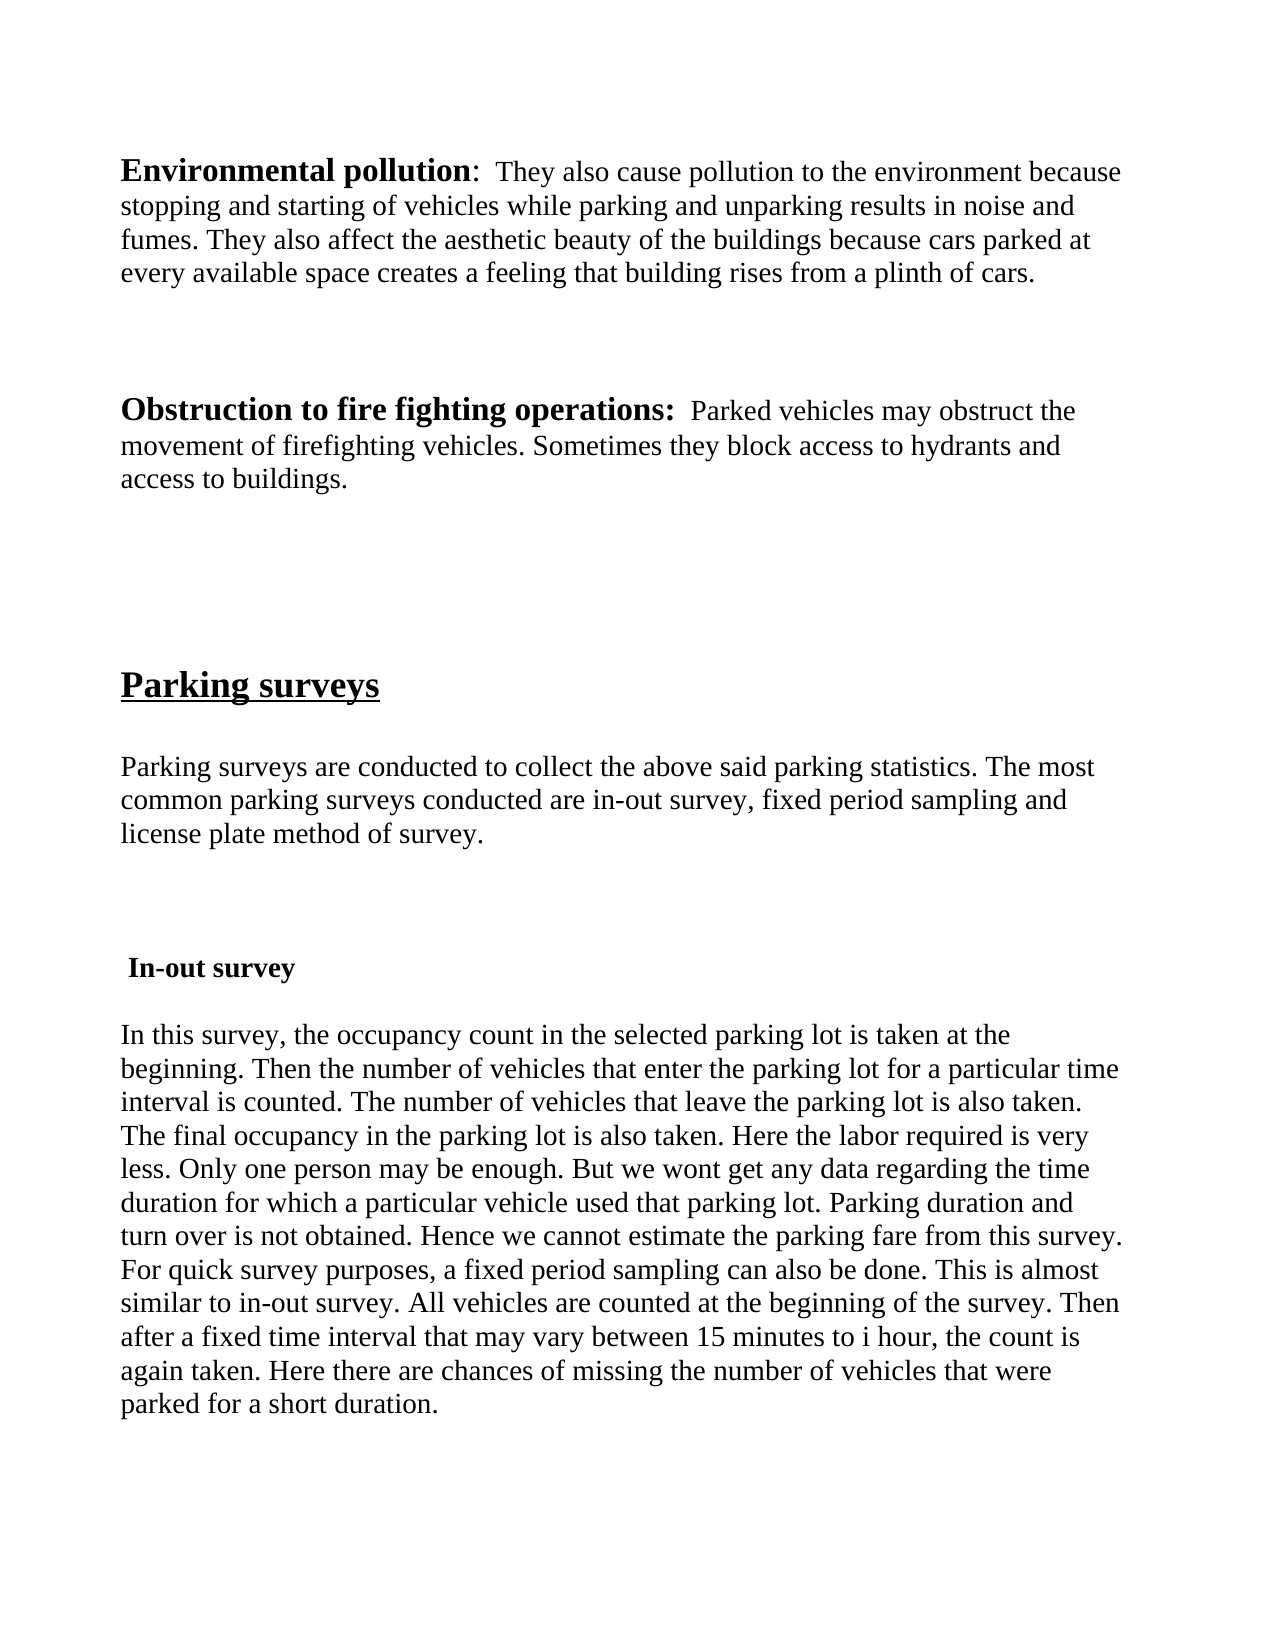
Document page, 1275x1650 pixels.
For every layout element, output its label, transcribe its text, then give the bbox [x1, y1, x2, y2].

text In this survey, the occupancy count in the selected parking lot is taken at the beginning. Then the number of vehicles that enter the parking lot for a particular time interval is counted. The number of vehicles that leave the parking lot is also taken. The final occupancy in the parking lot is also taken. Here the labor required is very less. Only one person may be enough. But we wont get any data regarding the time duration for which a particular vehicle used that parking lot. Parking duration and turn over is not obtained. Hence we cannot estimate the parking fare from this survey. For quick survey purposes, a fixed period sampling can also be done. This is almost similar to in-out survey. All vehicles are counted at the beginning of the survey. Then after a fixed time interval that may vary between 15 minutes to i hour, the count is again taken. Here there are chances of missing the number of vehicles that were parked for a short duration. [120, 1017, 1125, 1420]
text Parking surveys are conducted to collect the above said parking statistics. The most common parking surveys conducted are in-out survey, fixed period sampling and license plate method of survey. [120, 749, 1125, 849]
text Parking surveys [120, 663, 1125, 706]
text Environmental pollution: They also cause pollution to the environment because stopping and starting of vehicles while parking and unparking results in noise and fumes. They also affect the aesthetic beauty of the buildings because cars parked at every available space creates a feeling that building rises from a plinth of cars. [120, 150, 1125, 289]
text In-out survey [120, 950, 1125, 984]
text Obstruction to fire fighting operations: Parked vehicles may obstruct the movement of firefighting vehicles. Sometimes they block access to hydrants and access to buildings. [120, 389, 1125, 495]
